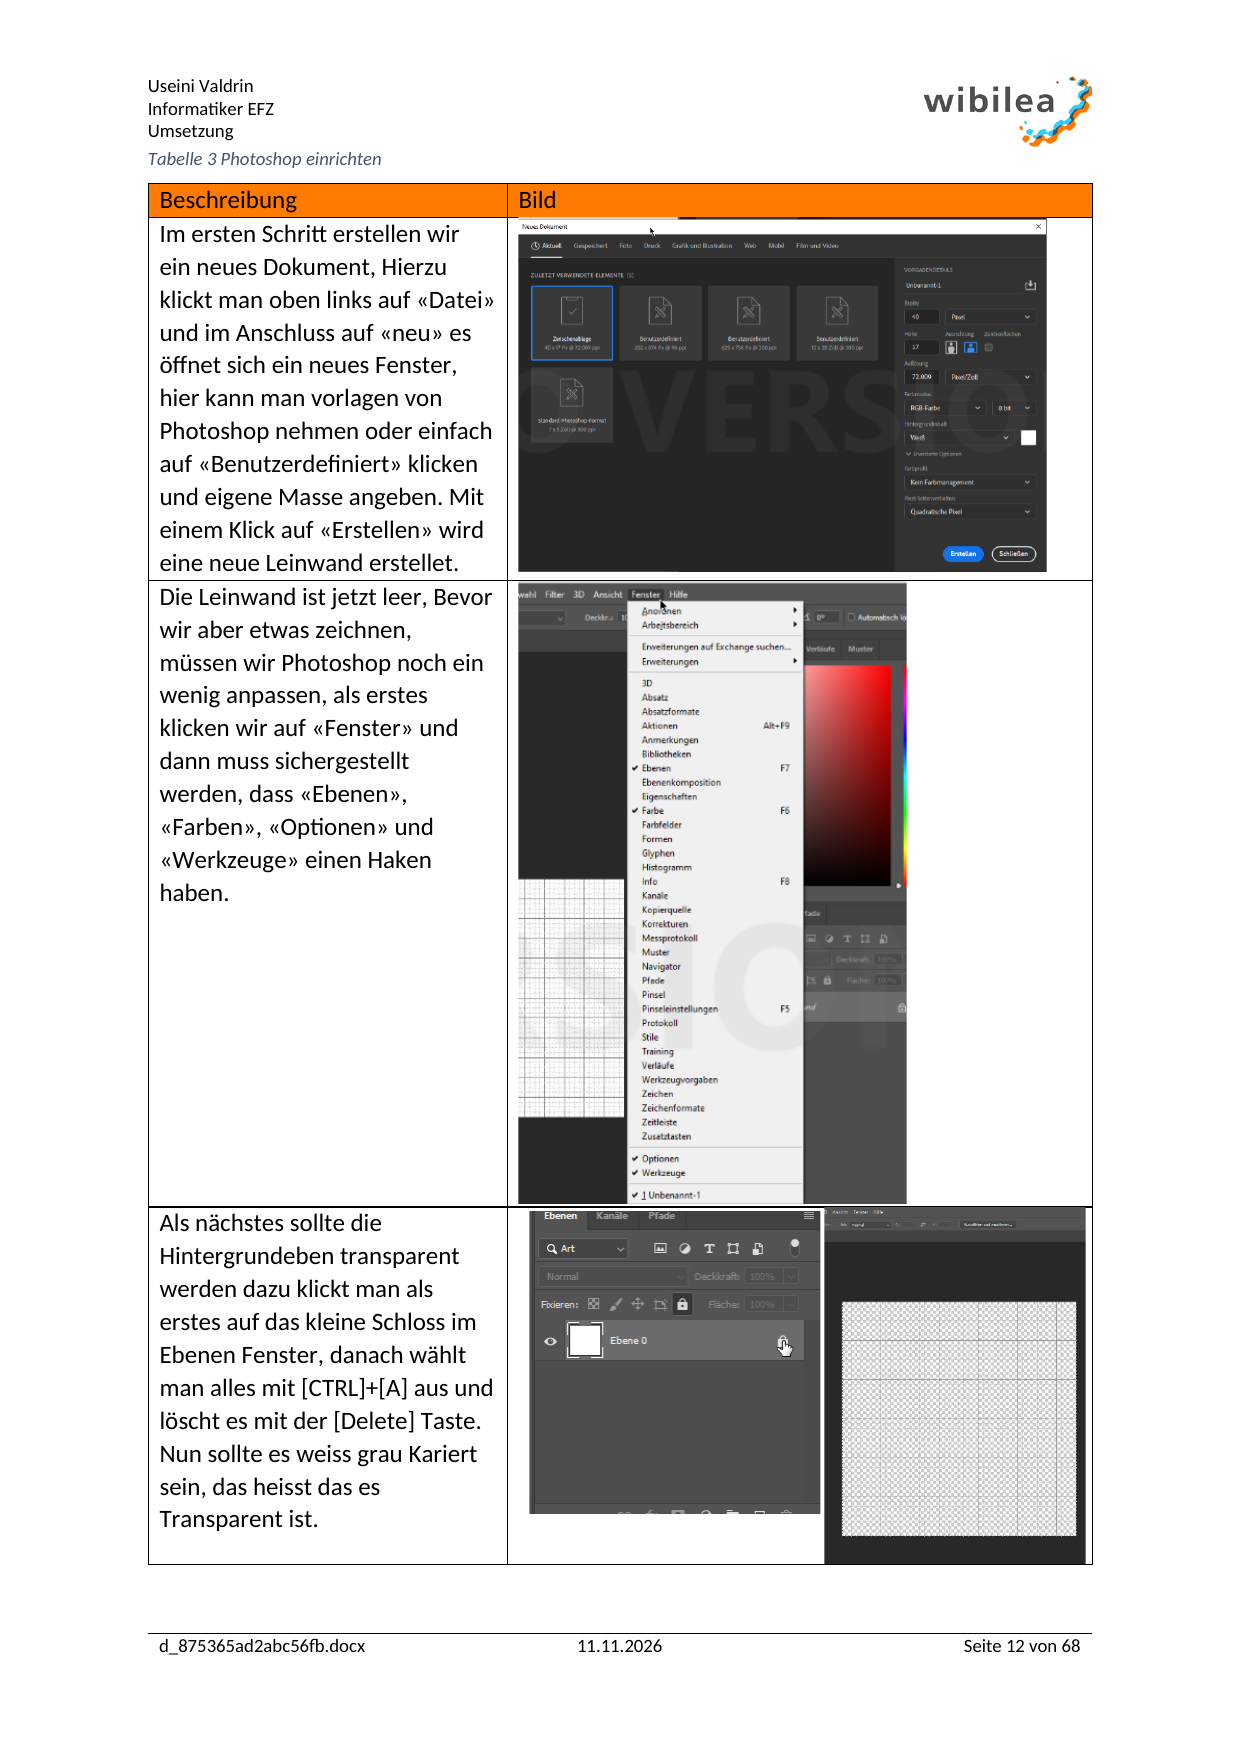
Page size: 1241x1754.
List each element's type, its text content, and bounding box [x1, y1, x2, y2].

picture [923, 75, 1093, 147]
table_cell Die Leinwand ist jetzt leer, Bevor wir aber etwas zeichnen, müssen wir Photoshop noch ein wenig anpassen, als erstes klicken wir auf «Fenster» und dann muss sichergestellt werden, dass «Ebenen», «Farben», «Optionen» und «Werkzeuge» einen Haken haben. [149, 581, 507, 1206]
table_cell [508, 581, 1092, 1206]
table_header Beschreibung [149, 184, 507, 217]
picture [824, 1207, 1086, 1564]
table_cell [508, 218, 1092, 580]
table_cell [508, 1208, 824, 1563]
table_header Bild [508, 184, 1092, 217]
picture [529, 1211, 821, 1514]
table_cell [1086, 1208, 1092, 1563]
table_cell Als nächstes sollte die Hintergrundeben transparent werden dazu klickt man als erstes auf das kleine Schloss im Ebenen Fenster, danach wählt man alles mit [CTRL]+[A] aus und löscht es mit der [Delete] Taste. Nun sollte es weiss grau Kariert sein, das heisst das es Transparent ist. [149, 1208, 507, 1563]
text Tabelle 3 Photoshop einrichten [148, 148, 1093, 171]
picture [518, 217, 1047, 572]
picture [518, 581, 907, 1204]
table_cell Im ersten Schritt erstellen wir ein neues Dokument, Hierzu klickt man oben links auf «Datei» und im Anschluss auf «neu» es öffnet sich ein neues Fenster, hier kann man vorlagen von Photoshop nehmen oder einfach auf «Benutzerdefiniert» klicken und eigene Masse angeben. Mit einem Klick auf «Erstellen» wird eine neue Leinwand erstellet. [149, 218, 507, 580]
